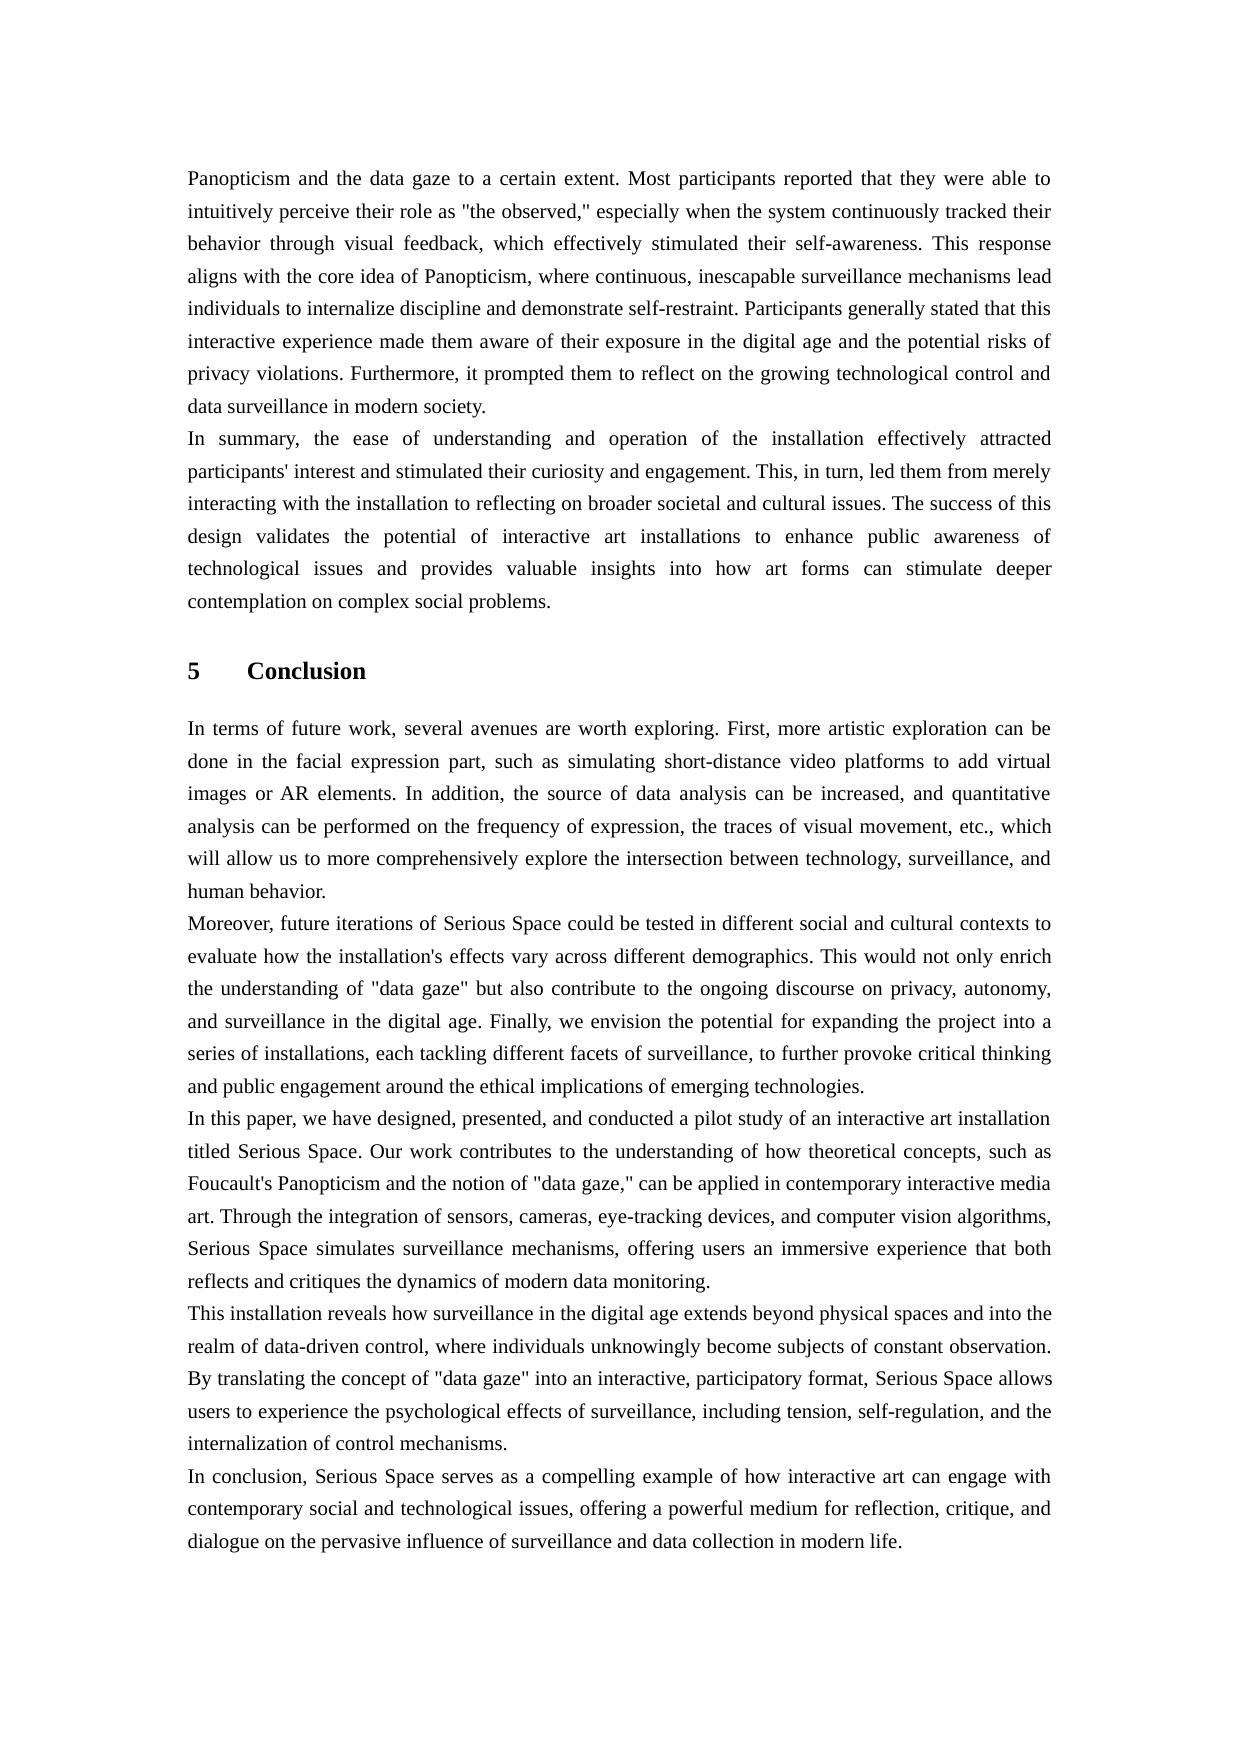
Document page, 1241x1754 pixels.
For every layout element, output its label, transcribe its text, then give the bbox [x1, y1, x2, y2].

text In this paper, we have designed, presented, and conducted a pilot study of an interactive art installation titled Serious Space. Our work contributes to the understanding of how theoretical concepts, such as Foucault's Panopticism and the notion of "data gaze," can be applied in contemporary interactive media art. Through the integration of sensors, cameras, eye-tracking devices, and computer vision algorithms, Serious Space simulates surveillance mechanisms, offering users an immersive experience that both reflects and critiques the dynamics of modern data monitoring. [187, 1102, 1053, 1297]
text This installation reveals how surveillance in the digital age extends beyond physical spaces and into the realm of data-driven control, where individuals unknowingly become subjects of constant observation. By translating the concept of "data gaze" into an interactive, participatory format, Serious Space allows users to experience the psychological effects of surveillance, including tension, self-regulation, and the internalization of control mechanisms. [187, 1297, 1053, 1459]
text In summary, the ease of understanding and operation of the installation effectively attracted participants' interest and stimulated their curiosity and engagement. This, in turn, led them from merely interacting with the installation to reflecting on broader societal and cultural issues. The success of this design validates the potential of interactive art installations to enhance public awareness of technological issues and provides valuable insights into how art forms can stimulate deeper contemplation on complex social problems. [187, 422, 1053, 617]
subtitle Conclusion [187, 654, 1053, 687]
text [187, 162, 1053, 422]
text In terms of future work, several avenues are worth exploring. First, more artistic exploration can be done in the facial expression part, such as simulating short-distance video platforms to add virtual images or AR elements. In addition, the source of data analysis can be increased, and quantitative analysis can be performed on the frequency of expression, the traces of visual movement, etc., which will allow us to more comprehensively explore the intersection between technology, surveillance, and human behavior. [187, 712, 1053, 907]
text In conclusion, Serious Space serves as a compelling example of how interactive art can engage with contemporary social and technological issues, offering a powerful medium for reflection, critique, and dialogue on the pervasive influence of surveillance and data collection in modern life. [187, 1459, 1053, 1557]
text Moreover, future iterations of Serious Space could be tested in different social and cultural contexts to evaluate how the installation's effects vary across different demographics. This would not only enrich the understanding of "data gaze" but also contribute to the ongoing discourse on privacy, autonomy, and surveillance in the digital age. Finally, we envision the potential for expanding the project into a series of installations, each tackling different facets of surveillance, to further provoke critical thinking and public engagement around the ethical implications of emerging technologies. [187, 907, 1053, 1102]
